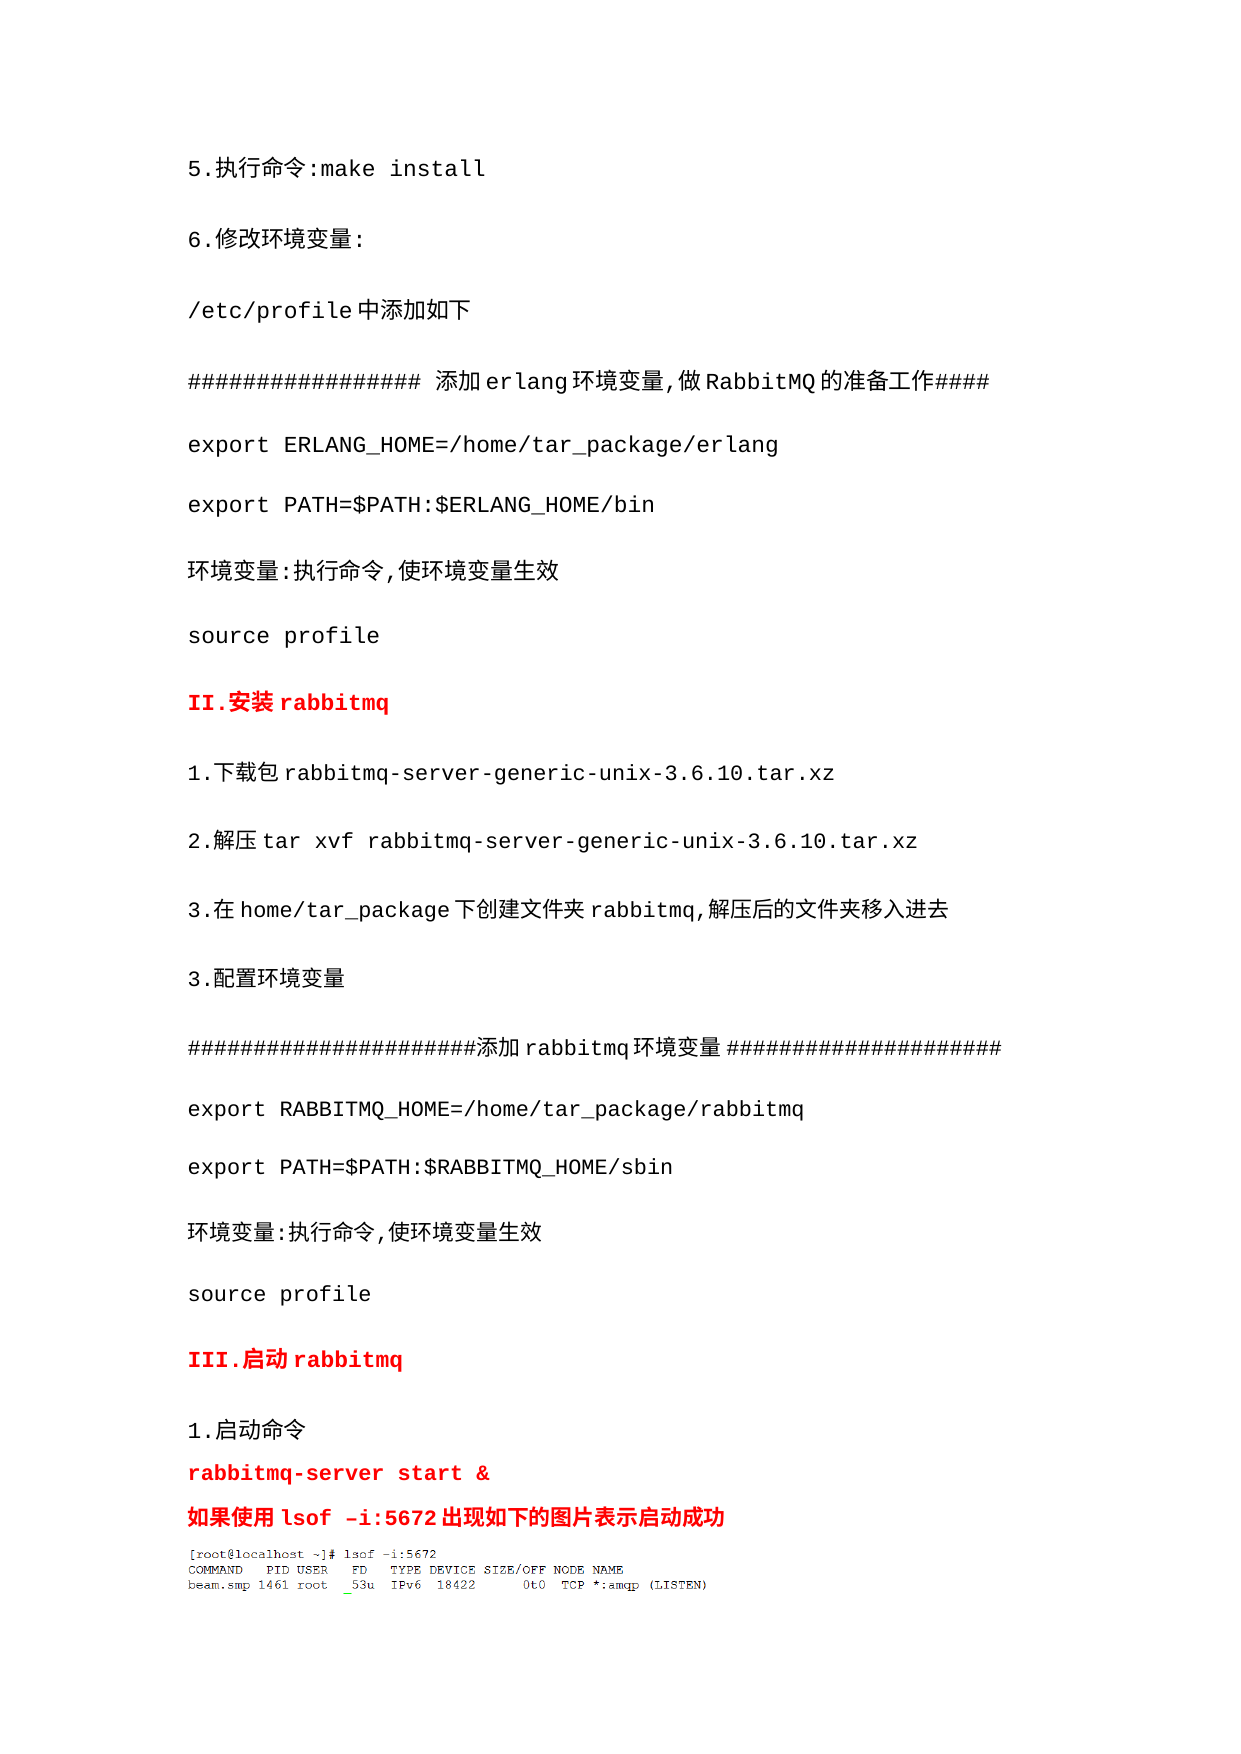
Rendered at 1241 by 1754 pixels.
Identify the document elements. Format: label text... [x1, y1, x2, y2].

text 3.在home/tar_package下创建文件夹rabbitmq,解压后的文件夹移入进去 [187, 892, 1053, 924]
text 6.修改环境变量: [187, 221, 1053, 254]
text ######################添加rabbitmq环境变量 ##################### [187, 1030, 1053, 1062]
text 环境变量:执行命令,使环境变量生效 [187, 1214, 1053, 1246]
text 2.解压tar xvf rabbitmq-server-generic-unix-3.6.10.tar.xz [187, 823, 1053, 855]
text rabbitmq-server start & [187, 1462, 1053, 1487]
text /etc/profile中添加如下 [187, 292, 1053, 325]
text 3.配置环境变量 [187, 961, 1053, 993]
text export PATH=$PATH:$ERLANG_HOME/bin [187, 493, 1053, 519]
text 如果使用lsof –i:5672出现如下的图片表示启动成功 [187, 1499, 1053, 1531]
text source profile [187, 1283, 1053, 1308]
text source profile [187, 624, 1053, 650]
picture [187, 1547, 1053, 1594]
text ################# 添加erlang环境变量,做RabbitMQ的准备工作#### [187, 363, 1053, 396]
text export PATH=$PATH:$RABBITMQ_HOME/sbin [187, 1156, 1053, 1181]
text export ERLANG_HOME=/home/tar_package/erlang [187, 434, 1053, 460]
text II.安装rabbitmq [187, 684, 1053, 717]
text export RABBITMQ_HOME=/home/tar_package/rabbitmq [187, 1098, 1053, 1123]
text 环境变量:执行命令,使环境变量生效 [187, 553, 1053, 587]
text 1.下载包rabbitmq-server-generic-unix-3.6.10.tar.xz [187, 755, 1053, 787]
text III.启动rabbitmq [187, 1341, 1053, 1375]
text 1.启动命令 [187, 1412, 1053, 1446]
text 5.执行命令:make install [187, 150, 1053, 183]
